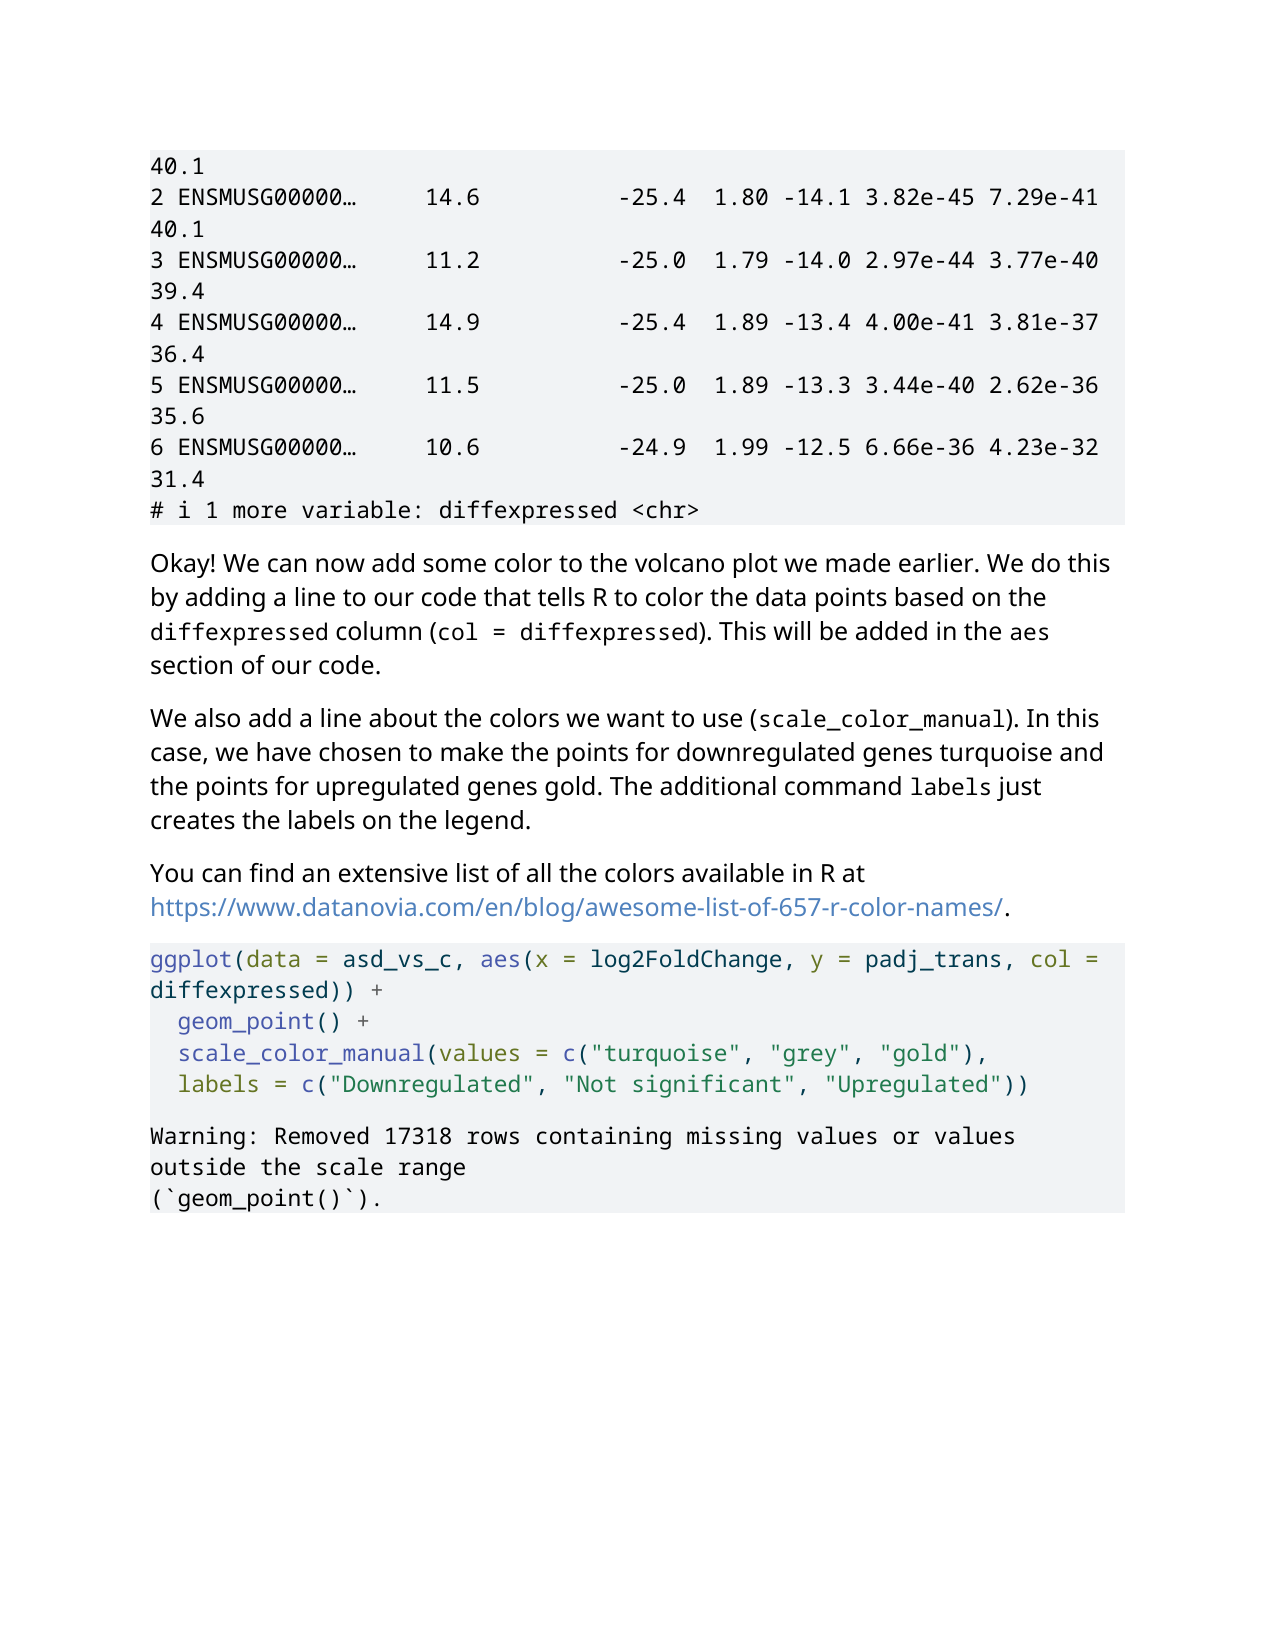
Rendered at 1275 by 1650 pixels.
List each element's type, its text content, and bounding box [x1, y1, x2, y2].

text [150, 150, 1125, 525]
text ggplot(data = asd_vs_c, aes(x = log2FoldChange, y = padj_trans, col = diffexpressed)) + geom_point() + scale_color_manual(values = c("turquoise", "grey", "gold"), labels = c("Downregulated", "Not significant", "Upregulated")) [370, 943, 1125, 1099]
text Warning: Removed 17318 rows containing missing values or values outside the scale range (`geom_point()`). [150, 1120, 1125, 1213]
text You can find an extensive list of all the colors available in R at https://www.datanovia.com/en/blog/awesome-list-of-657-r-color-names/. [150, 856, 1125, 924]
text Okay! We can now add some color to the volcano plot we made earlier. We do this by adding a line to our code that tells R to color the data points based on the diffexpressed column (col = diffexpressed). This will be added in the aes section of our code. [150, 546, 1125, 682]
text We also add a line about the colors we want to use (scale_color_manual). In this case, we have chosen to make the points for downregulated genes turquoise and the points for upregulated genes gold. The additional command labels just creates the labels on the legend. [150, 701, 1125, 837]
